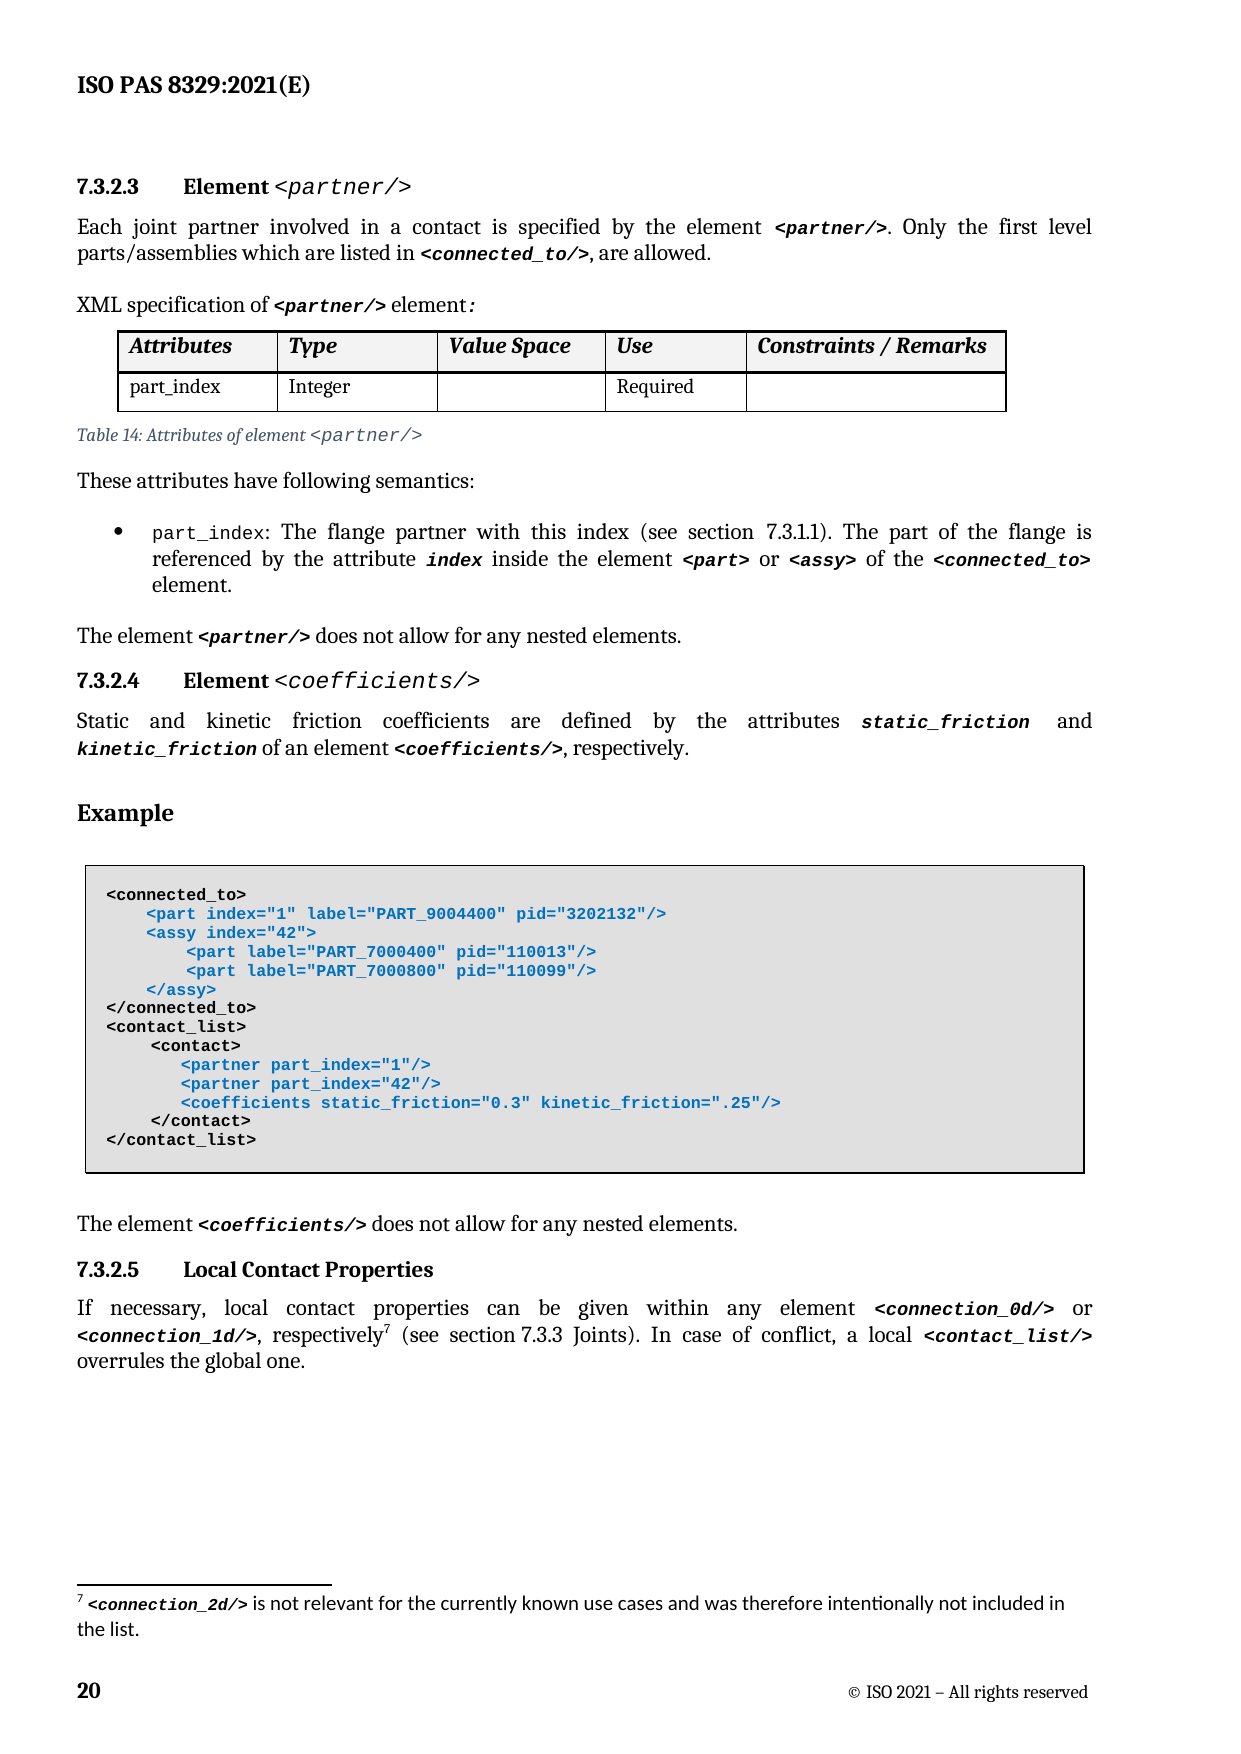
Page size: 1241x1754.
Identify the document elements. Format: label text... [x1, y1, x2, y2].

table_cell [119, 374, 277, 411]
subtitle Local Contact Properties [77, 1256, 1092, 1283]
text Table 14: Attributes of element <partner/> [77, 424, 1092, 447]
text </assy> [86, 978, 1083, 997]
subtitle Element <coefficients/> [77, 668, 1092, 696]
text If necessary, local contact properties can be given within any element <connection_0d/> or <connection_1d/>, respectively (see section 7.3.3 Joints). In case of conflict, a local <contact_list/> overrules the global one. [77, 1295, 1092, 1374]
text </contact_list> [86, 1129, 1083, 1148]
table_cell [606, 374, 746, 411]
text <coefficients static_friction="0.3" kinetic_friction=".25"/> [86, 1091, 1083, 1110]
text <connected_to> [86, 884, 1083, 902]
list part_index: The flange partner with this index (see section 7.3.1.1). The part of the flange is referenced by the attribute index inside the element <part> or <assy> of the <connected_to> element. [114, 519, 1092, 598]
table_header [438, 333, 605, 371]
text The element <coefficients/> does not allow for any nested elements. [77, 1211, 1092, 1238]
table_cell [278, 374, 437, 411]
text Example [77, 798, 1092, 827]
text <part label="PART_7000400" pid="110013"/> [86, 940, 1083, 959]
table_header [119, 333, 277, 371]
text The element <partner/> does not allow for any nested elements. [77, 623, 1092, 649]
text <partner part_index="42"/> [86, 1072, 1083, 1091]
text <partner part_index="1"/> [86, 1053, 1083, 1072]
text Each joint partner involved in a contact is specified by the element <partner/>. Only the first level parts/assemblies which are listed in <connected_to/>, are allowed. [77, 214, 1092, 267]
text <contact> [86, 1034, 1083, 1053]
text <contact_list> [86, 1016, 1083, 1034]
text <assy index="42"> [86, 921, 1083, 940]
subtitle Element <partner/> [77, 174, 1092, 201]
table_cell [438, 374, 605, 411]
text </contact> [86, 1110, 1083, 1129]
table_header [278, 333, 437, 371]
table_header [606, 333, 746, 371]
text </connected_to> [86, 997, 1083, 1016]
text These attributes have following semantics: [77, 468, 1092, 494]
text <part label="PART_7000800" pid="110099"/> [86, 959, 1083, 978]
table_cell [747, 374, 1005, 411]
text XML specification of <partner/> element: [77, 292, 1092, 318]
text <part index="1" label="PART_9004400" pid="3202132"/> [86, 902, 1083, 921]
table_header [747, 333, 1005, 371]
text Static and kinetic friction coefficients are defined by the attributes static_friction and kinetic_friction of an element <coefficients/>, respectively. [77, 708, 1092, 761]
